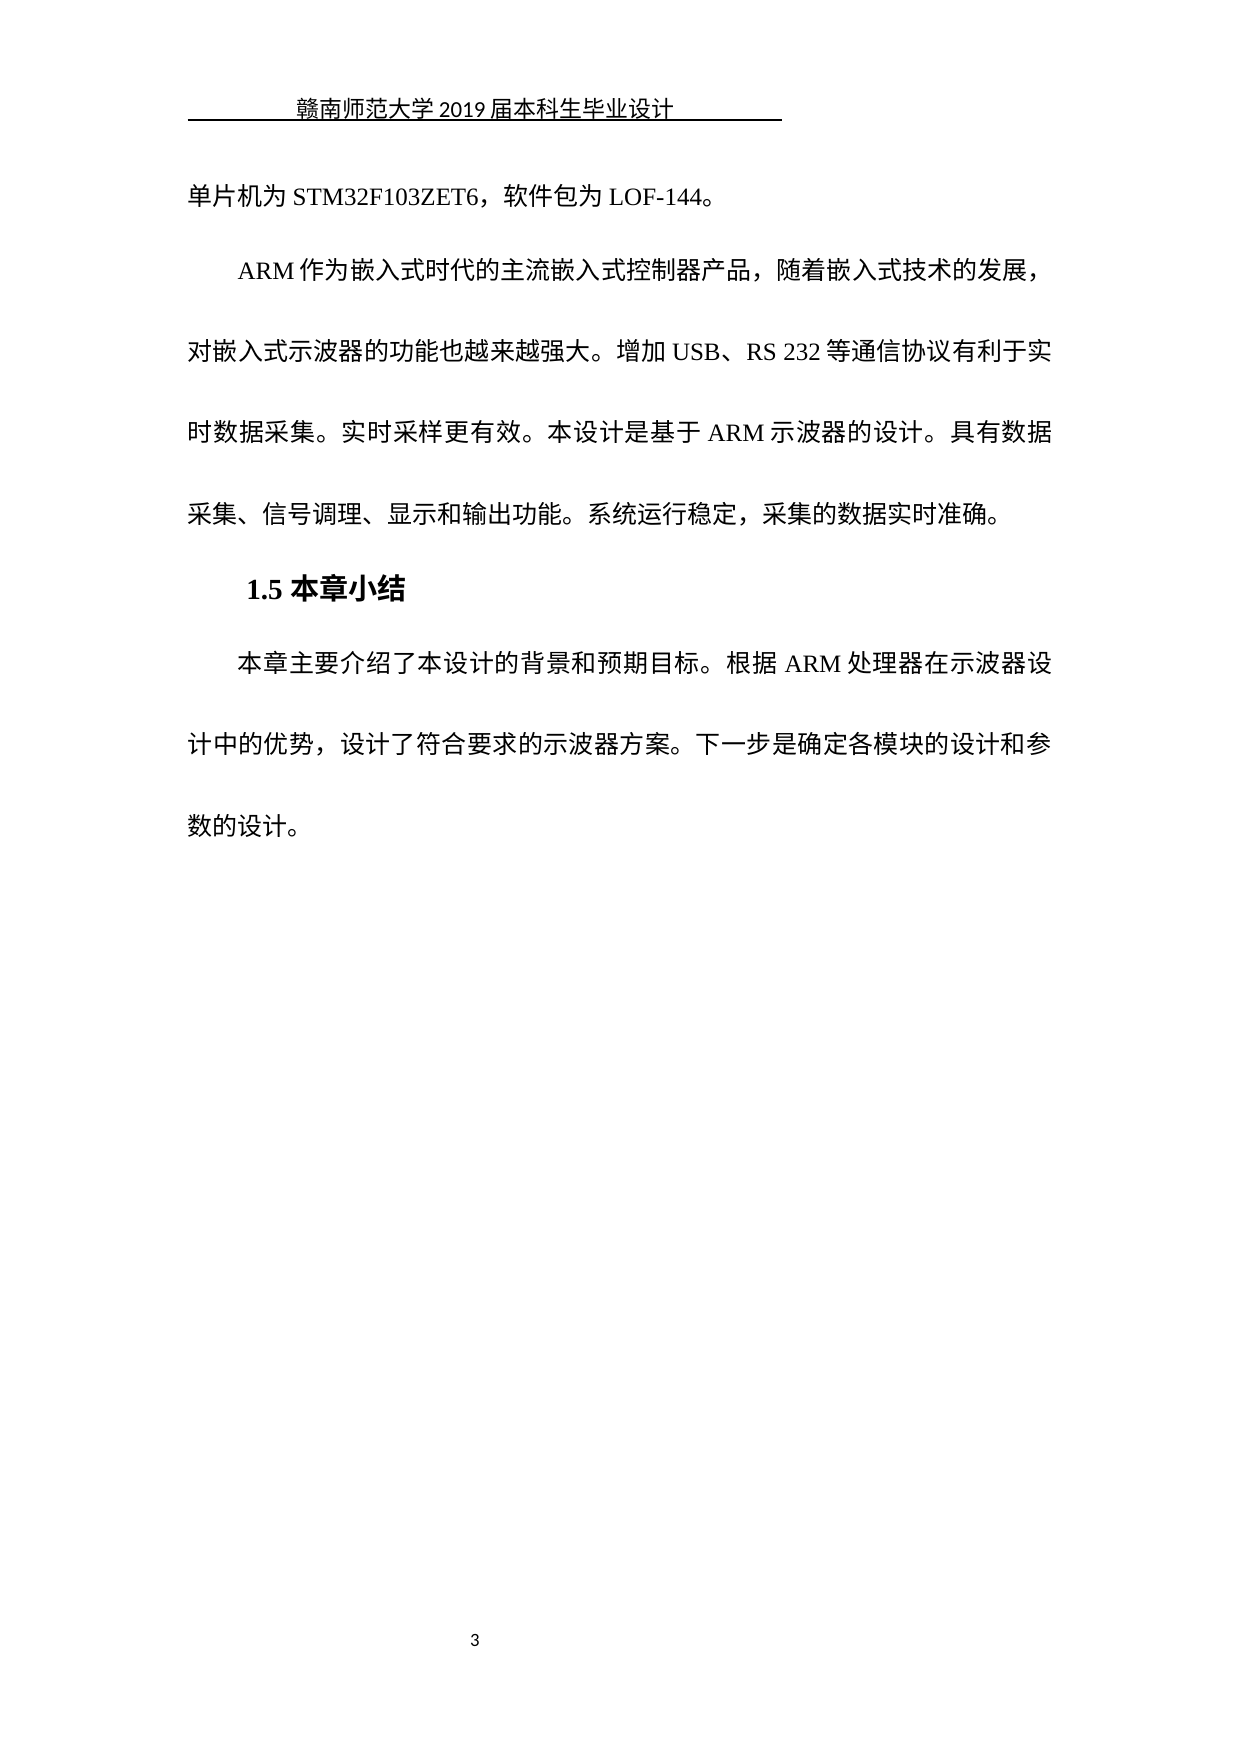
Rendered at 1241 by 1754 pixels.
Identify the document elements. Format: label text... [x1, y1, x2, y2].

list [187, 162, 1053, 227]
text 本章主要介绍了本设计的背景和预期目标。根据ARM处理器在示波器设计中的优势，设计了符合要求的示波器方案。下一步是确定各模块的设计和参数的设计。 [187, 629, 1053, 857]
list 1.5 本章小结 [187, 554, 1053, 619]
list ARM作为嵌入式时代的主流嵌入式控制器产品，随着嵌入式技术的发展，对嵌入式示波器的功能也越来越强大。增加USB、RS 232等通信协议有利于实时数据采集。实时采样更有效。本设计是基于ARM示波器的设计。具有数据采集、信号调理、显示和输出功能。系统运行稳定，采集的数据实时准确。 [187, 236, 1053, 545]
